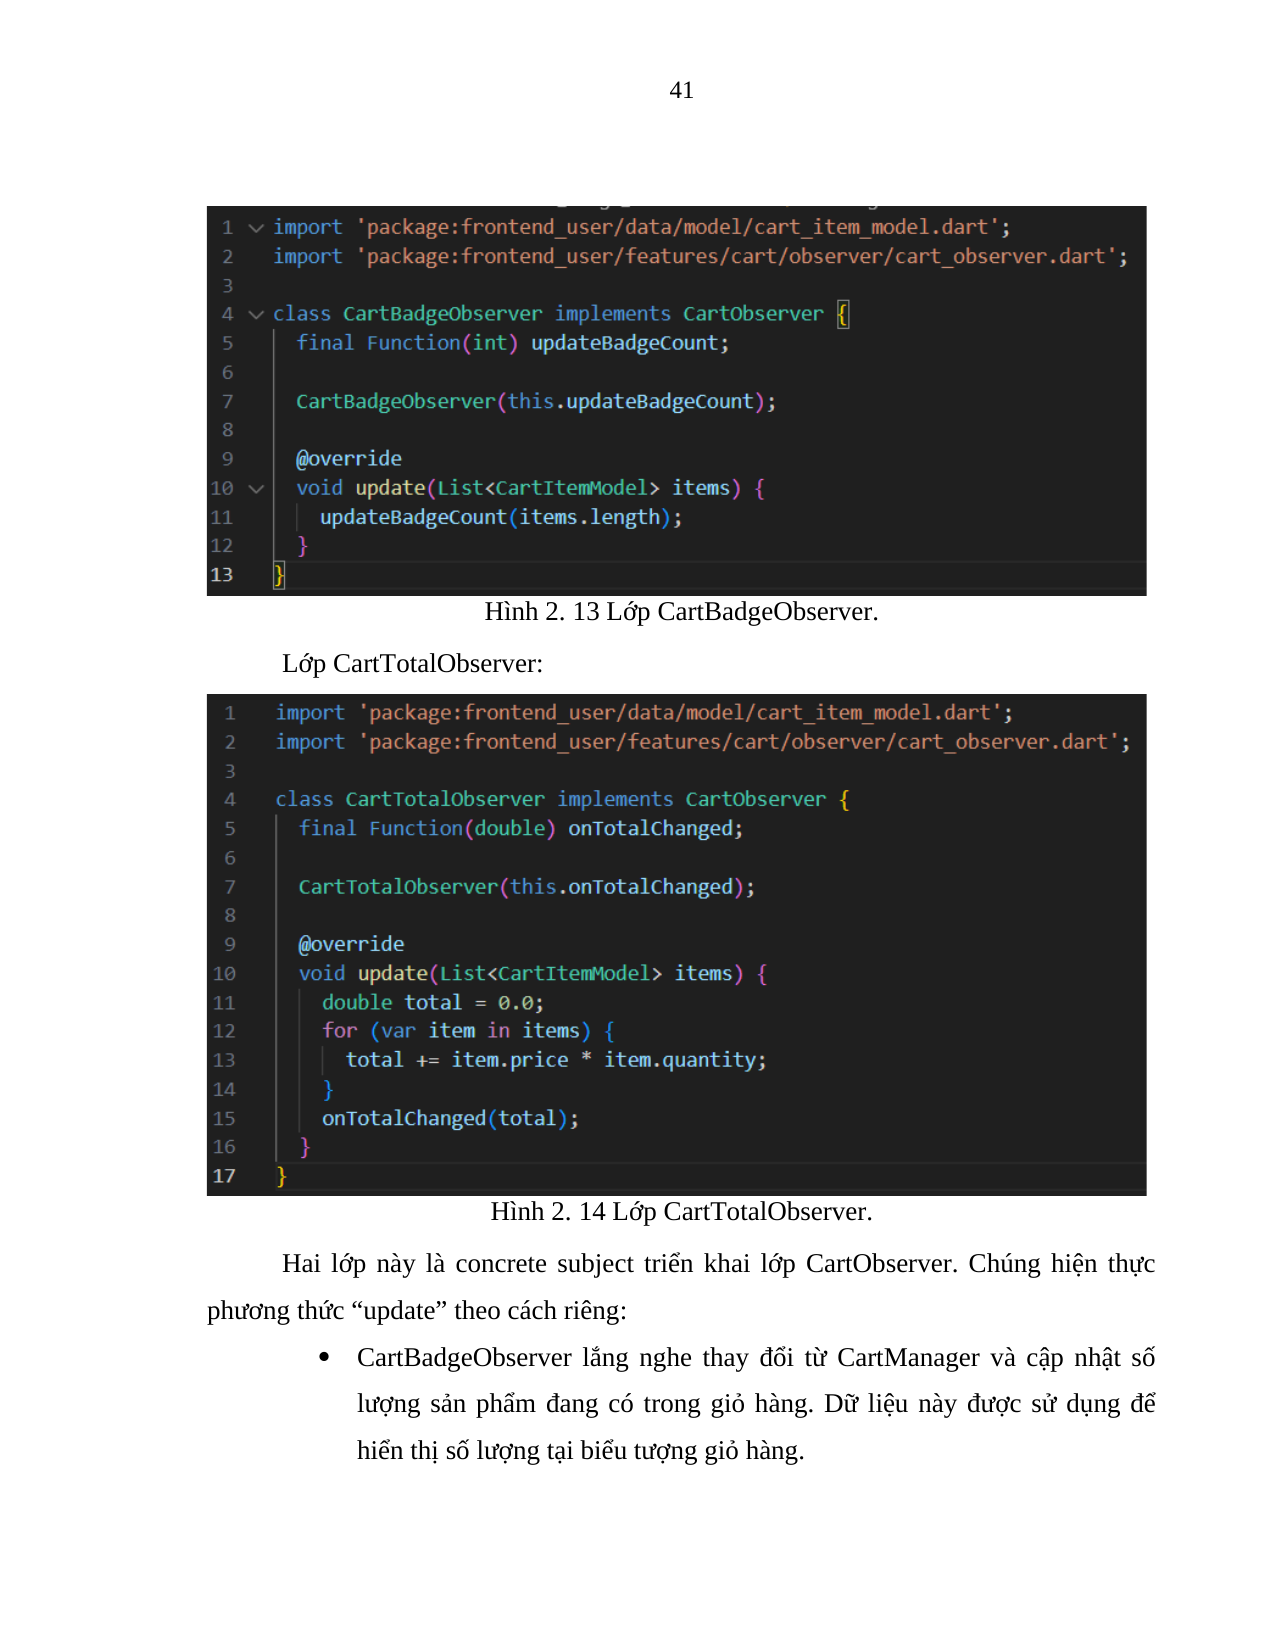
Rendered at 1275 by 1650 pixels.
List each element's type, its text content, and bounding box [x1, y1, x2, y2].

text Hai lớp này là concrete subject triển khai lớp CartObserver. Chúng hiện thực phương thức “update” theo cách riêng: [207, 1247, 1157, 1325]
text Lớp CartTotalObserver: [207, 647, 1157, 679]
picture [206, 206, 1147, 596]
picture [206, 694, 1147, 1196]
list CartBadgeObserver lắng nghe thay đổi từ CartManager và cập nhật số lượng sản phẩm đang có trong giỏ hàng. Dữ liệu này được sử dụng để hiển thị số lượng tại biểu tượng giỏ hàng. [319, 1341, 1157, 1465]
